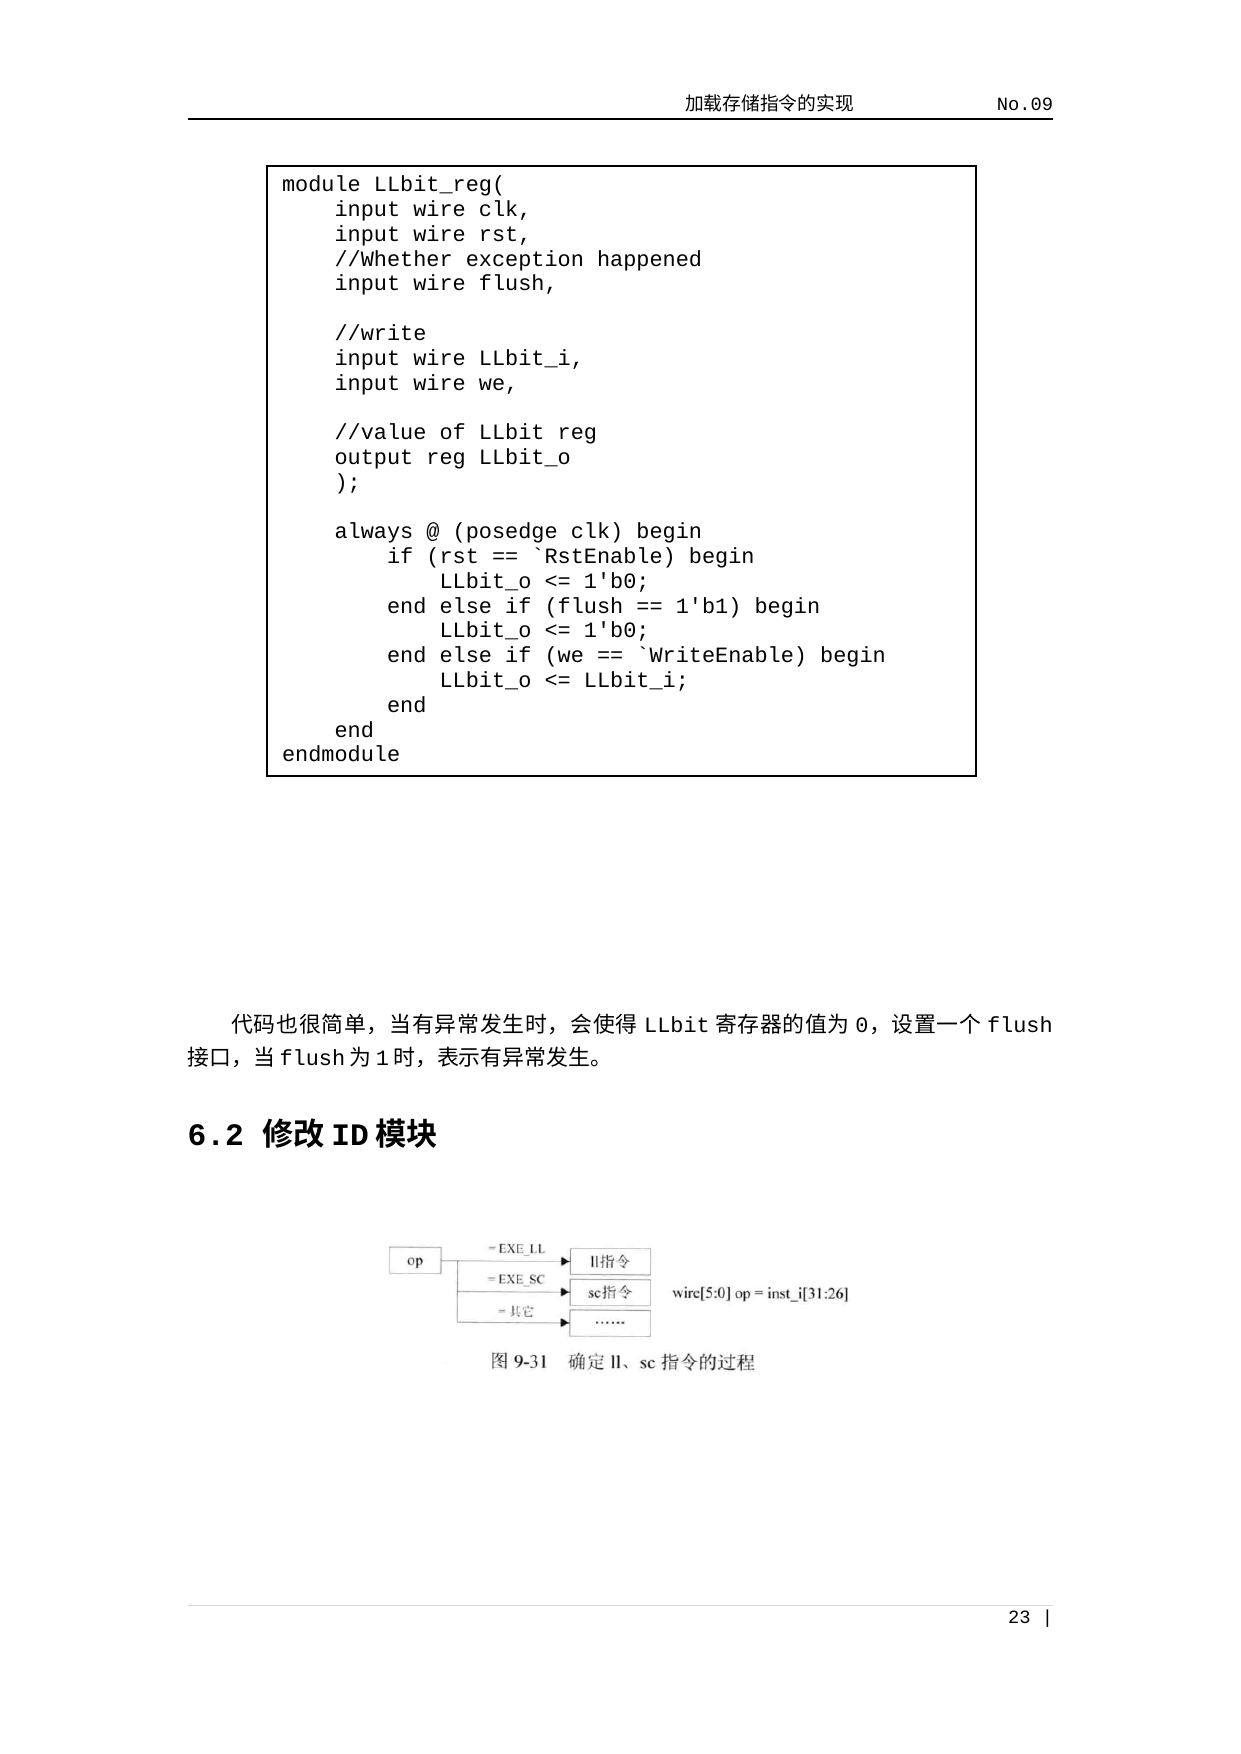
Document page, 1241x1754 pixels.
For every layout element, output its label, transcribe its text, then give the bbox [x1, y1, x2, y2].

text 代码也很简单，当有异常发生时，会使得LLbit寄存器的值为0，设置一个flush接口，当flush为1时，表示有异常发生。 [187, 1007, 1053, 1072]
subtitle 6.2 修改ID模块 [187, 1099, 1053, 1164]
picture [377, 1224, 863, 1380]
